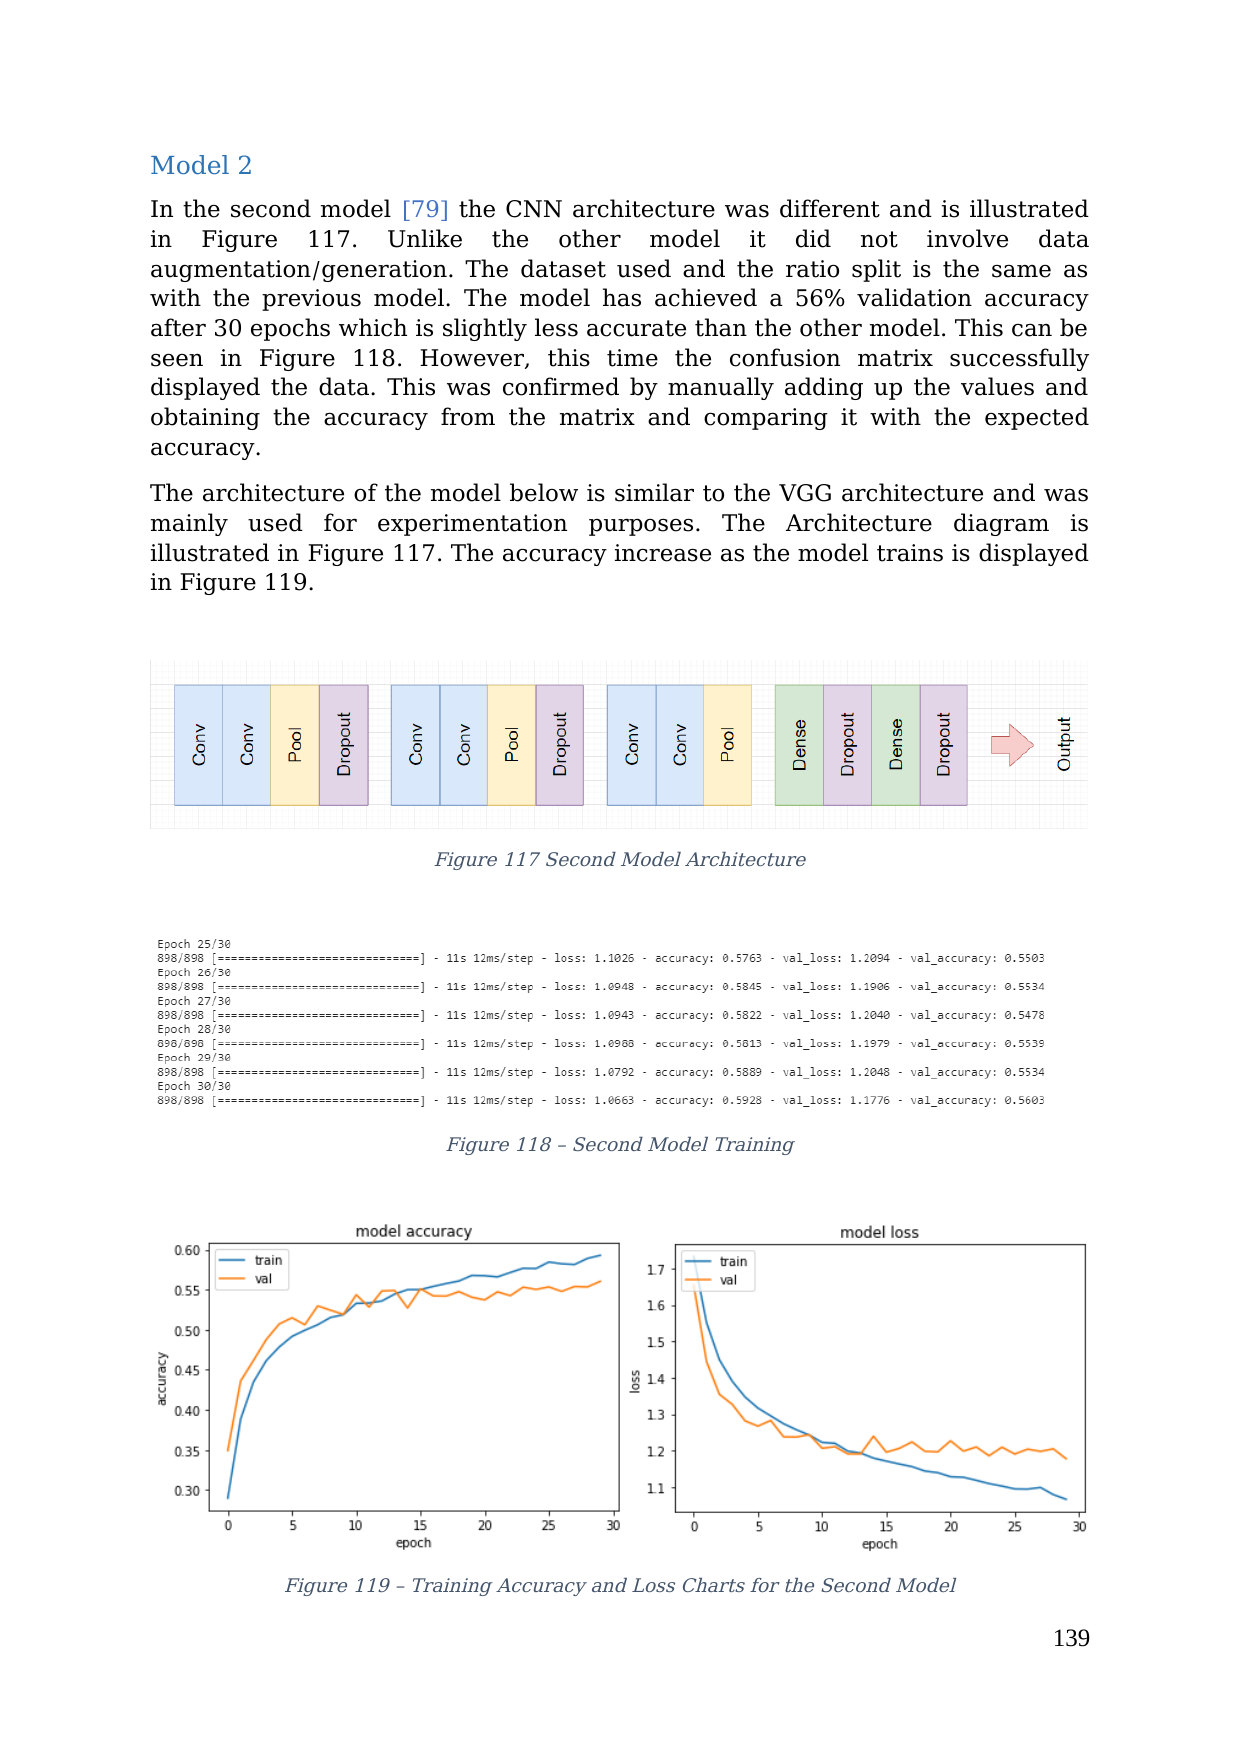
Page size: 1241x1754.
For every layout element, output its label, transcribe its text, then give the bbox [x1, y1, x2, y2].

text The architecture of the model below is similar to the VGG architecture and was mainly used for experimentation purposes. The Architecture diagram is illustrated in Figure 117. The accuracy increase as the model trains is displayed in Figure 119. [150, 479, 1090, 595]
picture [150, 937, 1091, 1115]
subtitle Model 2 [150, 150, 1090, 180]
text Figure 117 Second Model Architecture [150, 847, 1090, 870]
picture [150, 660, 1088, 829]
picture [150, 1222, 1091, 1556]
text Figure 119 – Training Accuracy and Loss Charts for the Second Model [150, 1574, 1090, 1597]
text Figure 118 – Second Model Training [150, 1133, 1090, 1156]
text In the second model [79] the CNN architecture was different and is illustrated in Figure 117. Unlike the other model it did not involve data augmentation/generation. The dataset used and the ratio split is the same as with the previous model. The model has achieved a 56% validation accuracy after 30 epochs which is slightly less accurate than the other model. This can be seen in Figure 118. However, this time the confusion matrix successfully displayed the data. This was confirmed by manually adding up the values and obtaining the accuracy from the matrix and comparing it with the expected accuracy. [150, 195, 1090, 460]
